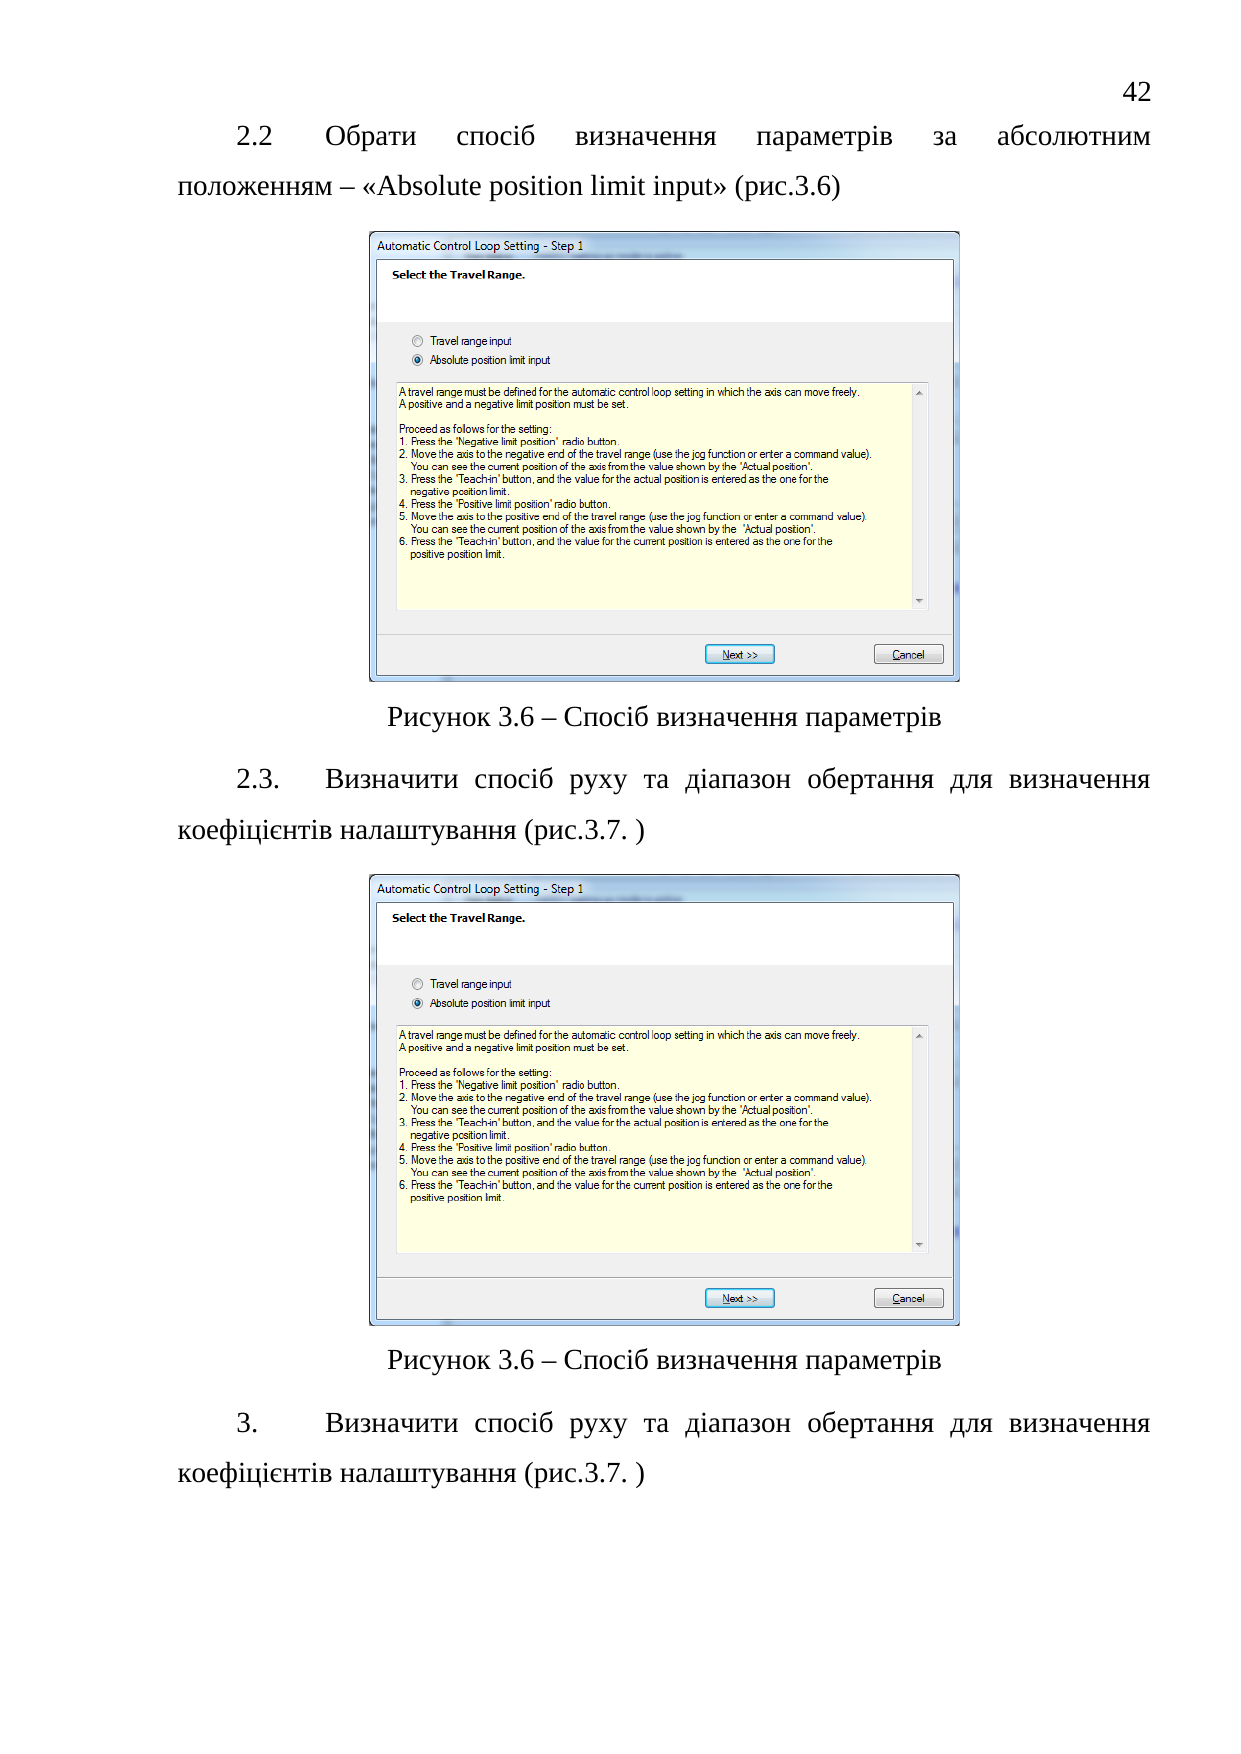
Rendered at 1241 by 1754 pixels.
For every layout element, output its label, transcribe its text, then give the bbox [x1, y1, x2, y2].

picture [369, 231, 960, 682]
text Рисунок 3.6 – Спосіб визначення параметрів [177, 699, 1152, 732]
text 2.3. Визначити спосіб руху та діапазон обертання для визначення коефіцієнтів налаштування (рис.3.7. ) [177, 761, 1152, 845]
text 2.2 Обрати спосіб визначення параметрів за абсолютним положенням – «Absolute position limit input» (рис.3.6) [177, 118, 1152, 202]
text 3. Визначити спосіб руху та діапазон обертання для визначення коефіцієнтів налаштування (рис.3.7. ) [177, 1405, 1152, 1489]
picture [369, 874, 960, 1326]
text Рисунок 3.6 – Спосіб визначення параметрів [177, 1342, 1152, 1376]
